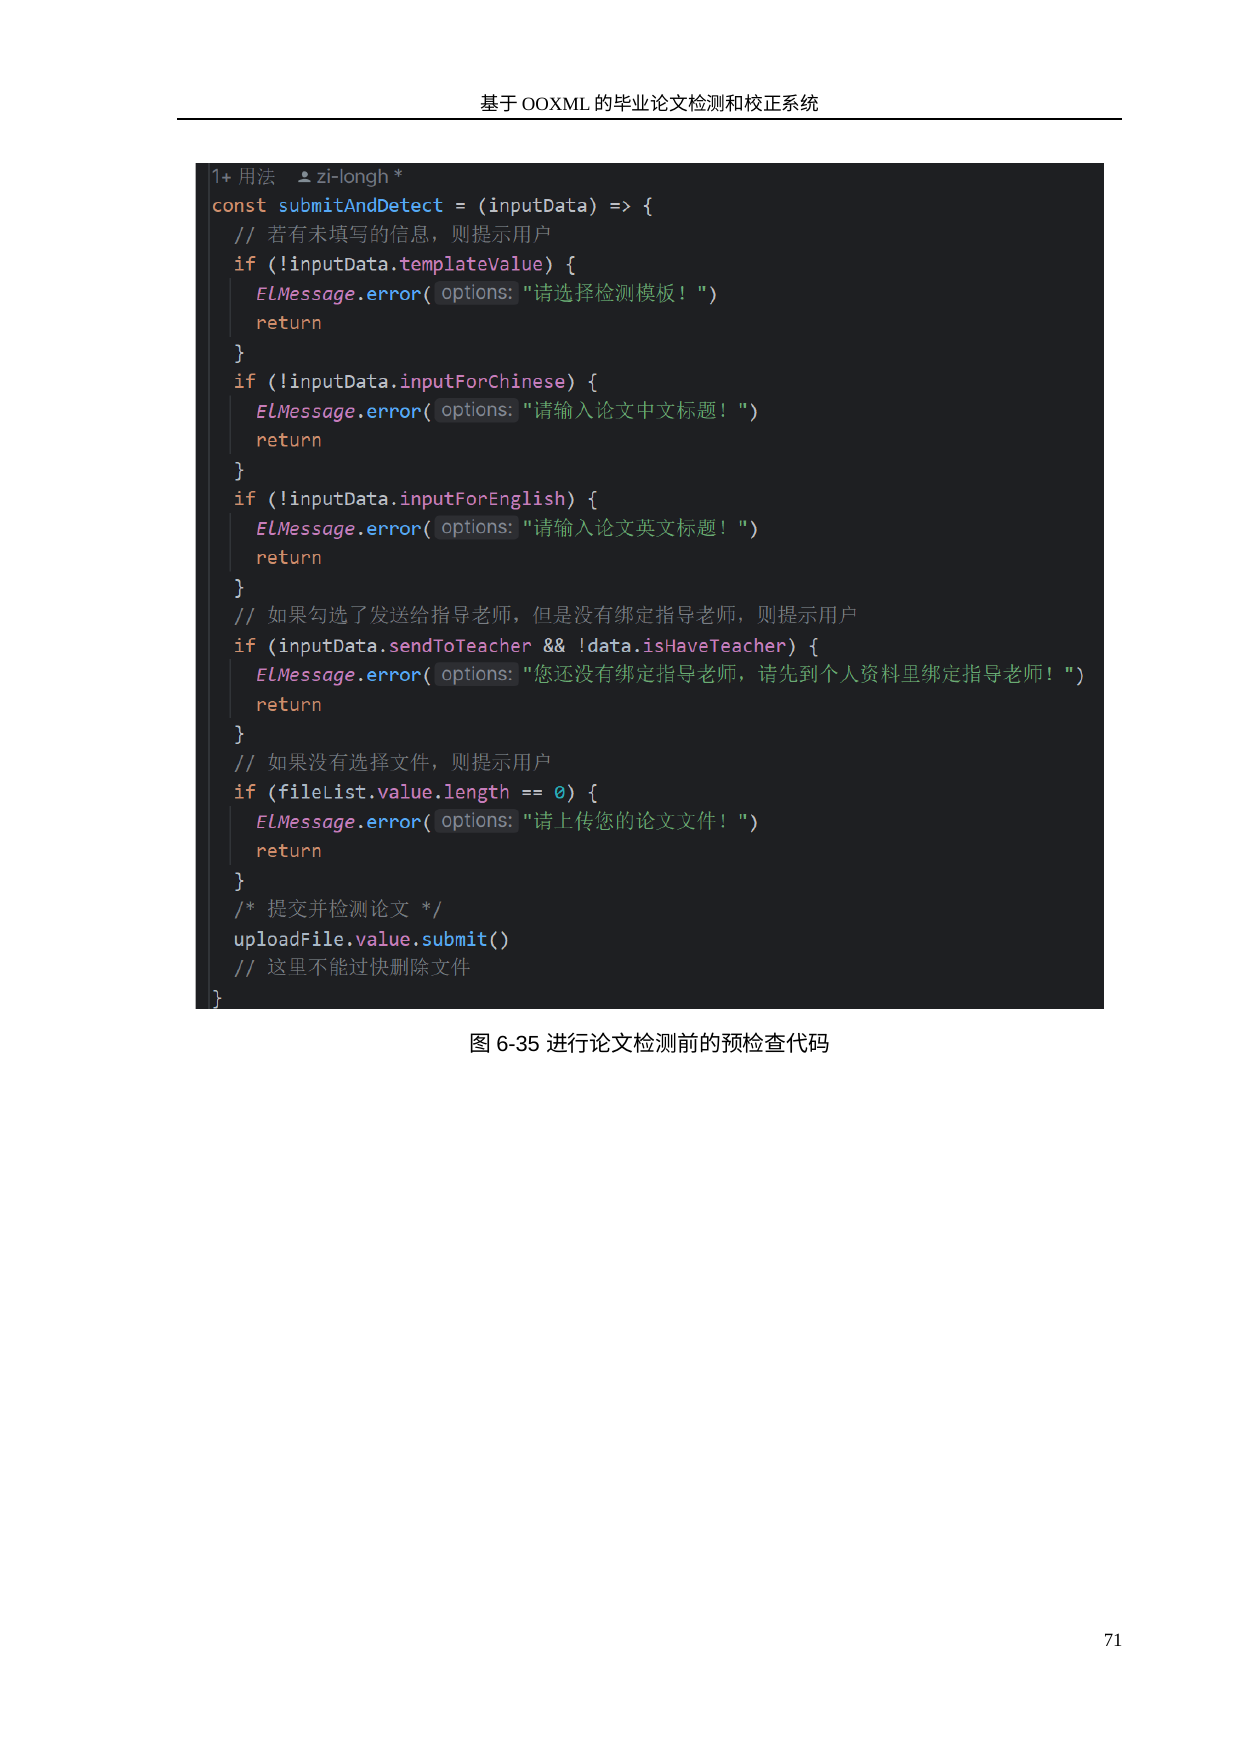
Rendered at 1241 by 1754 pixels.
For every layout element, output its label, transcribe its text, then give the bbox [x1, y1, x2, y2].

picture [195, 163, 1104, 1009]
